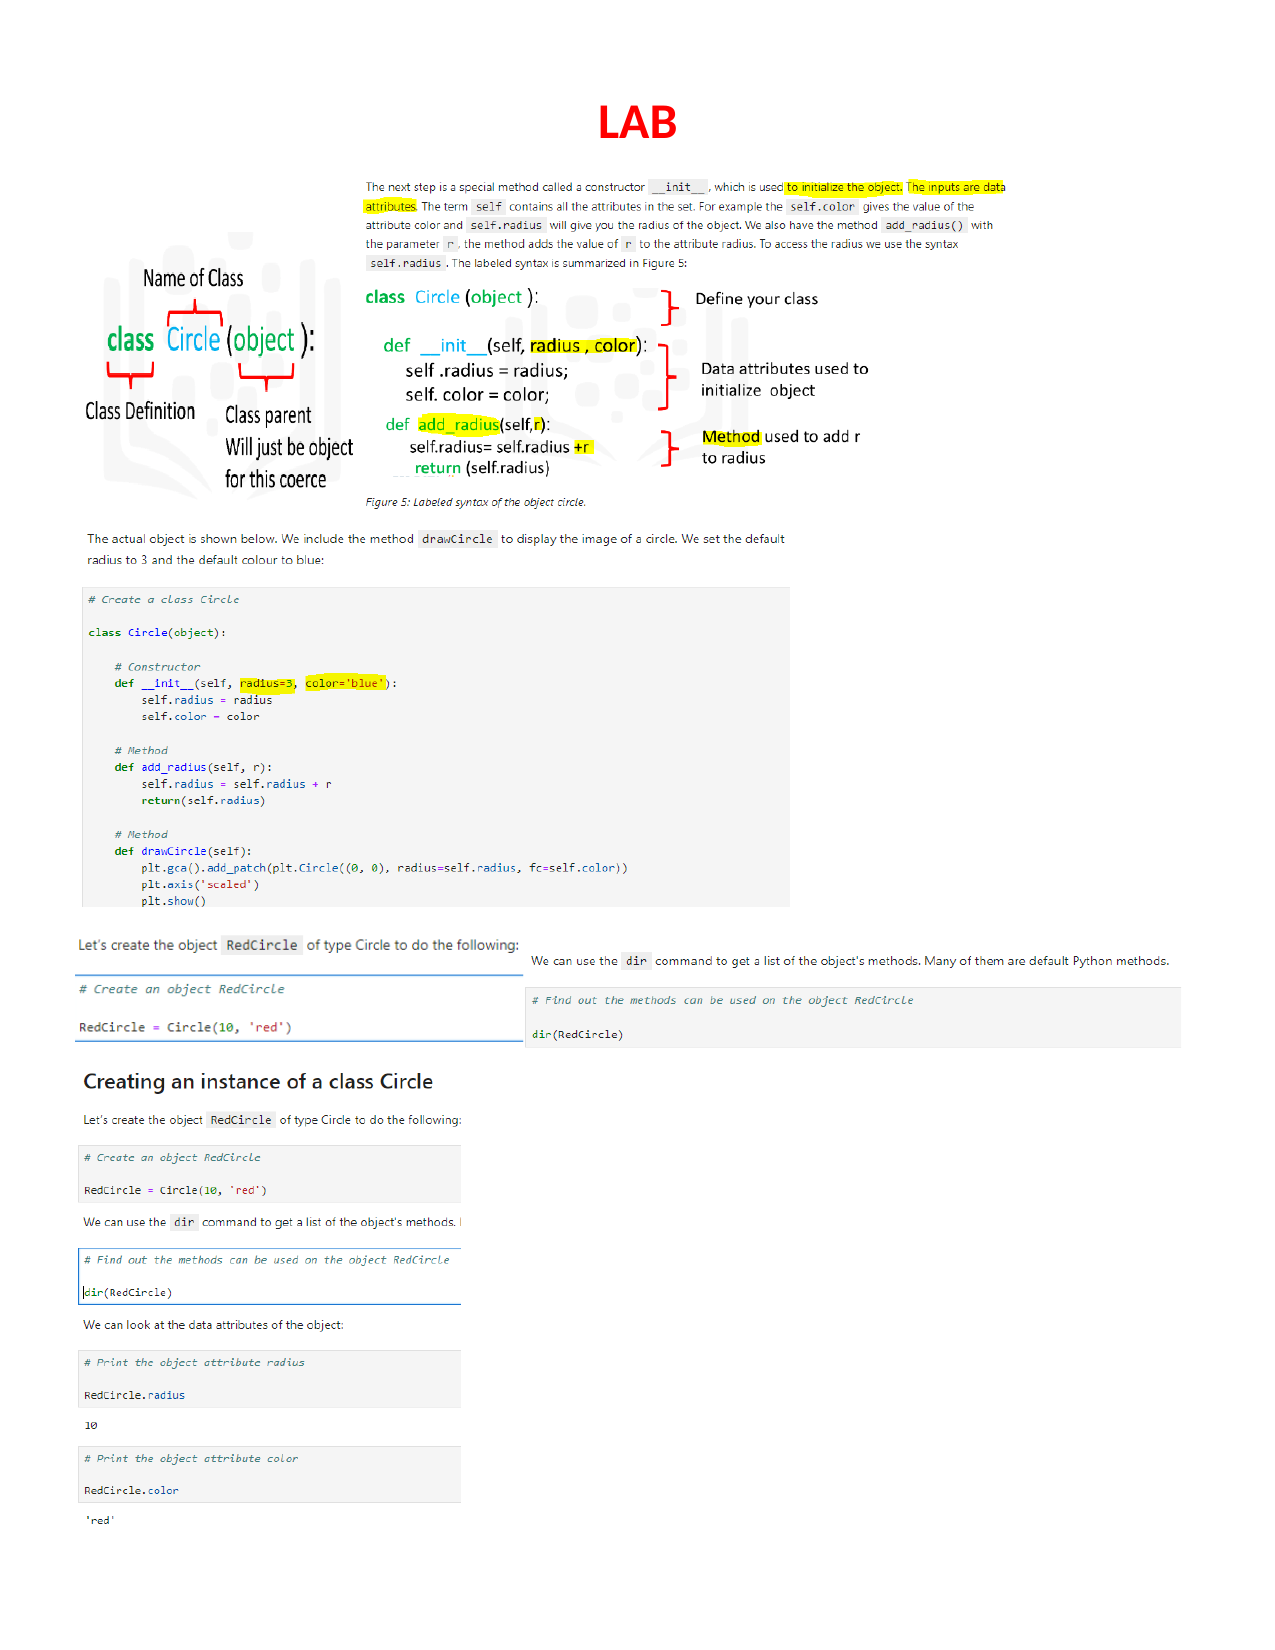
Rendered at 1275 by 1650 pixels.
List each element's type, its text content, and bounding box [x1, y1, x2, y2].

picture [75, 925, 1182, 1048]
picture [75, 172, 1012, 510]
text LAB [75, 90, 1200, 151]
picture [75, 1066, 461, 1529]
picture [75, 528, 790, 907]
